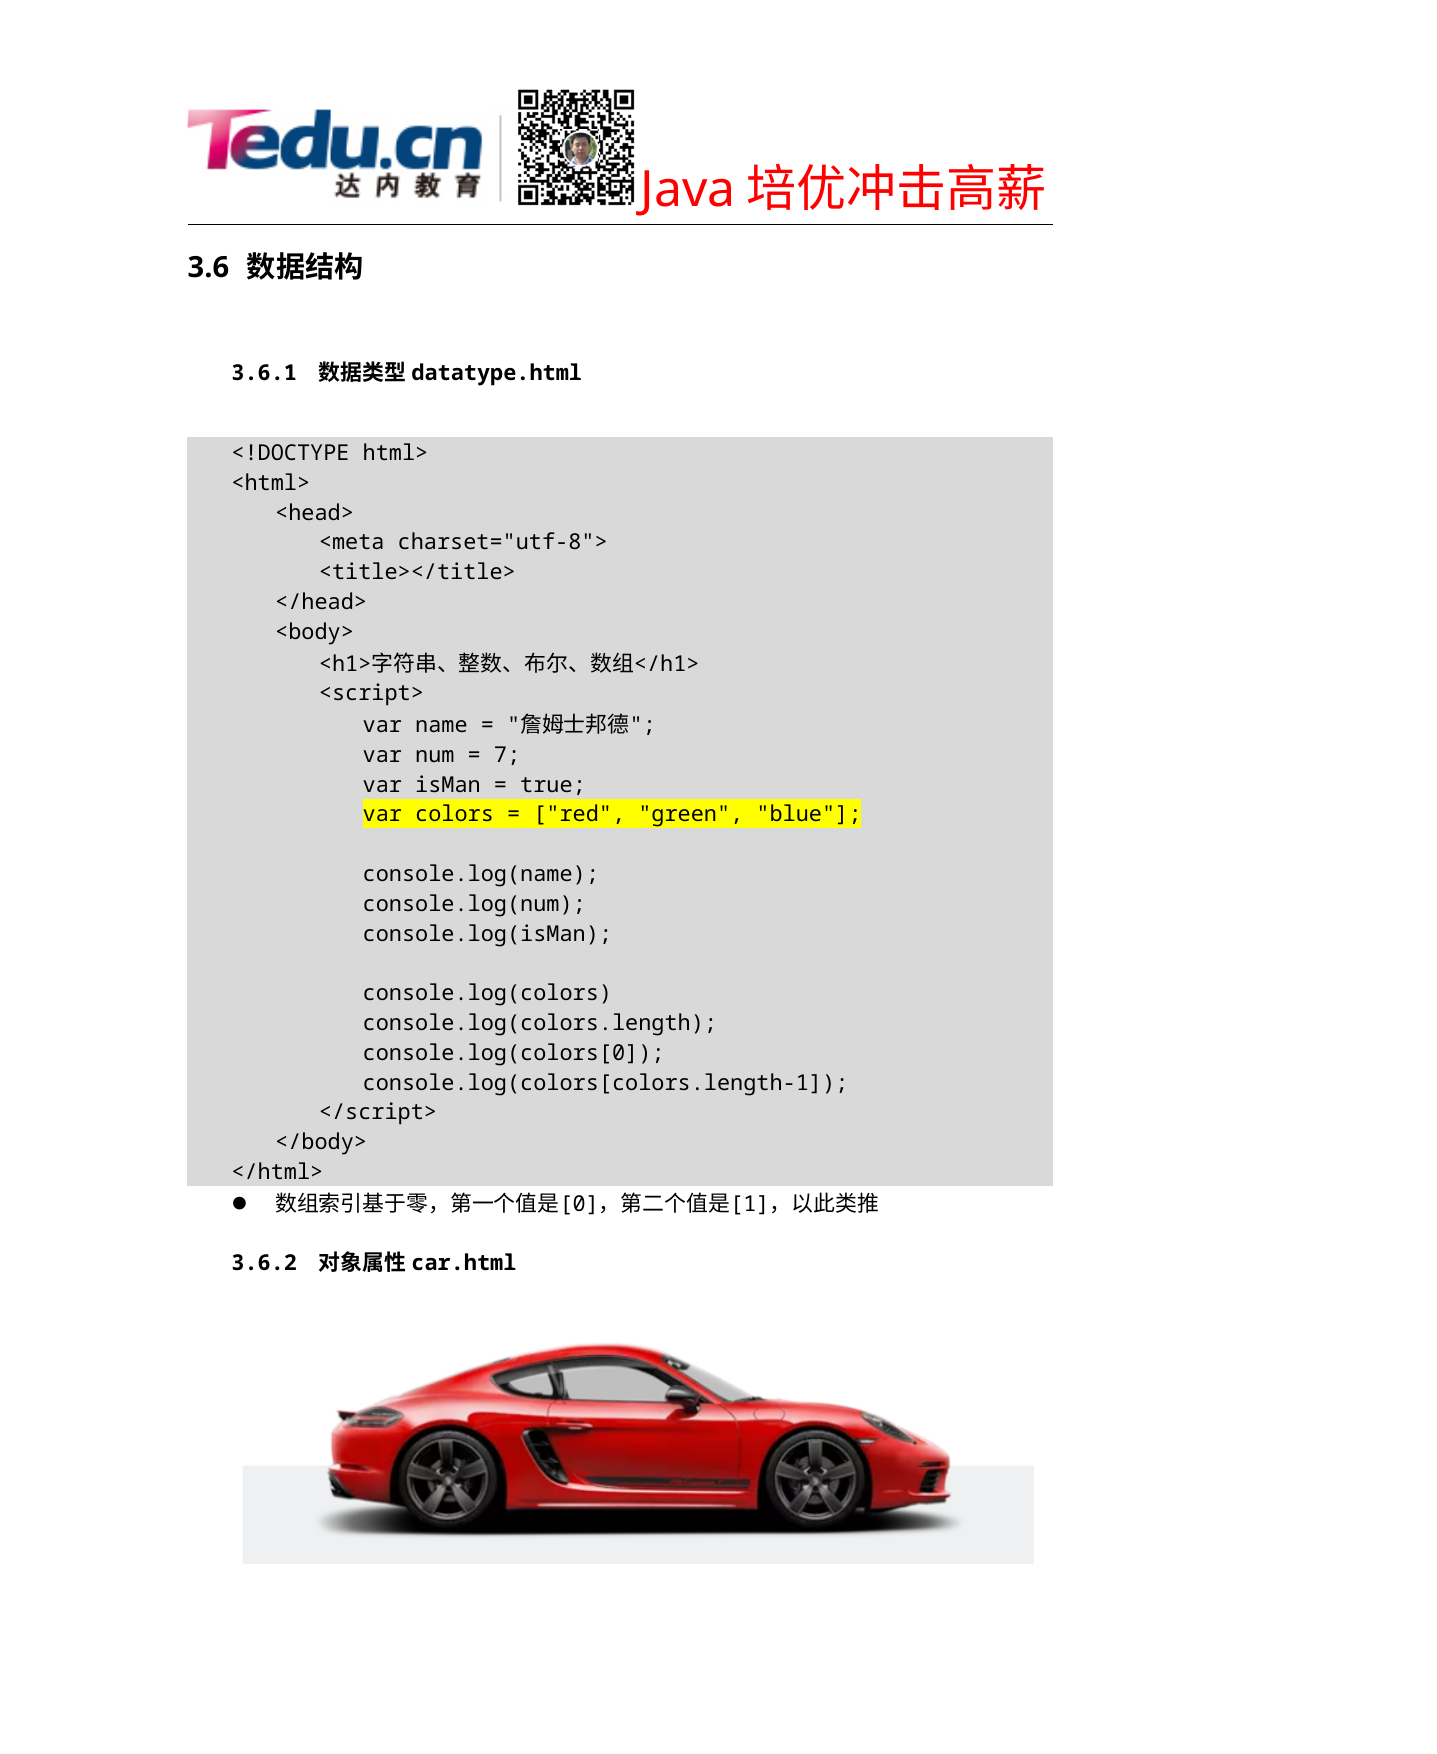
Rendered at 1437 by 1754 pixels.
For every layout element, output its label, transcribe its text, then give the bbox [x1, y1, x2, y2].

text <script> [187, 677, 1053, 707]
picture [187, 103, 507, 207]
text <head> [187, 497, 1053, 526]
text console.log(colors) [187, 977, 1053, 1007]
subtitle 数据类型 datatype.html [187, 355, 1053, 387]
list 数组索引基于零，第一个值是[0]，第二个值是[1]，以此类推 [231, 1186, 1053, 1217]
text var isMan = true; [187, 769, 1053, 798]
text <meta charset="utf-8"> [187, 526, 1053, 556]
text var name = "詹姆士邦德"; [187, 707, 1053, 739]
subtitle 数据结构 [187, 232, 1053, 297]
text </html> [187, 1156, 1053, 1186]
text <!DOCTYPE html> [187, 437, 1053, 467]
subtitle 对象属性 car.html [187, 1244, 1053, 1276]
picture [516, 88, 636, 207]
picture [239, 1326, 1039, 1564]
text <body> [187, 616, 1053, 646]
text </head> [187, 586, 1053, 616]
text <h1>字符串、整数、布尔、数组</h1> [187, 646, 1053, 677]
text </script> [187, 1096, 1053, 1126]
text console.log(name); [187, 858, 1053, 888]
text console.log(colors[0]); [187, 1037, 1053, 1067]
text console.log(colors[colors.length-1]); [187, 1067, 1053, 1096]
text <title></title> [187, 556, 1053, 586]
text var num = 7; [187, 739, 1053, 769]
text var colors = ["red", "green", "blue"]; [187, 798, 1053, 828]
text console.log(num); [187, 888, 1053, 918]
text console.log(colors.length); [187, 1007, 1053, 1037]
text console.log(isMan); [187, 918, 1053, 947]
text <html> [187, 467, 1053, 497]
text </body> [187, 1126, 1053, 1156]
